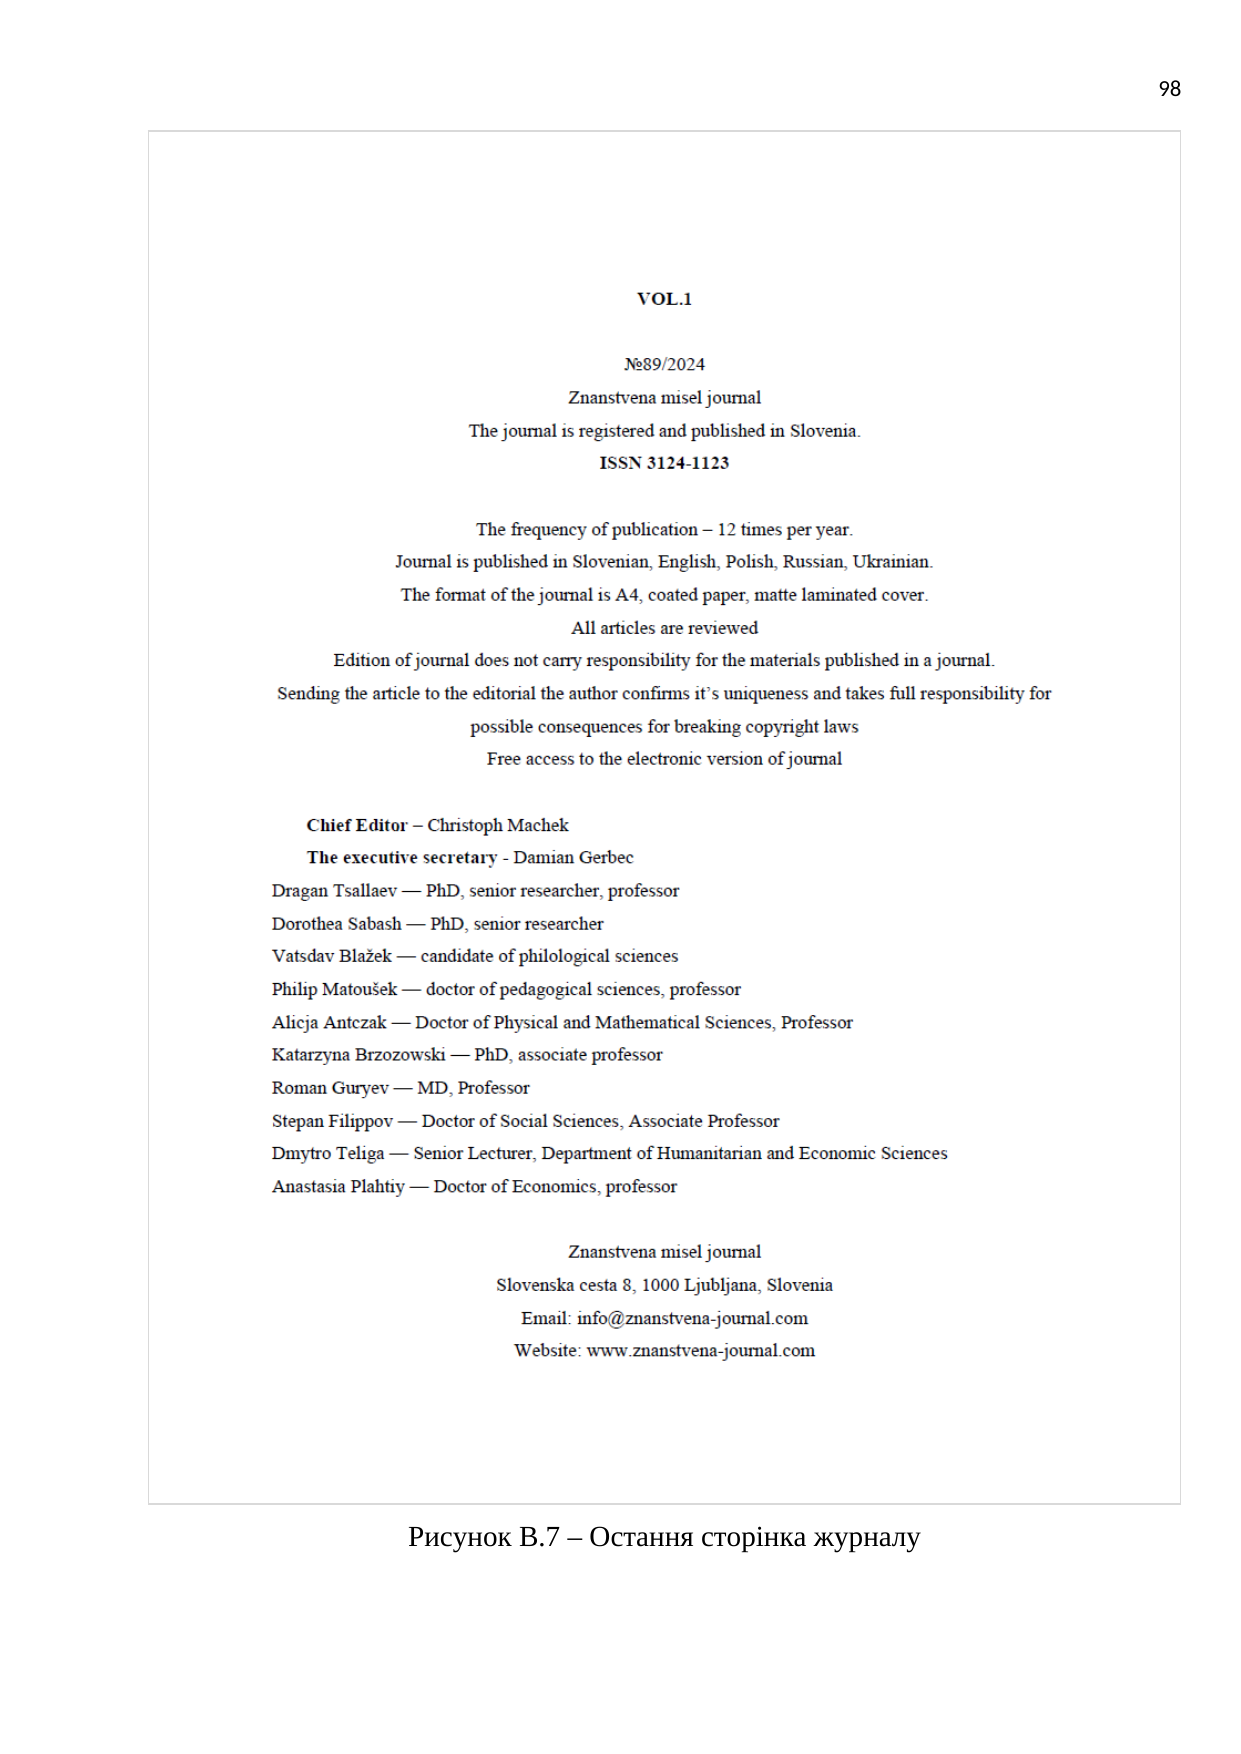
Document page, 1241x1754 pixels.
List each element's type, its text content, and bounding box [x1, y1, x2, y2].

text Рисунок В.7 – Остання сторінка журналу [148, 1519, 1181, 1552]
